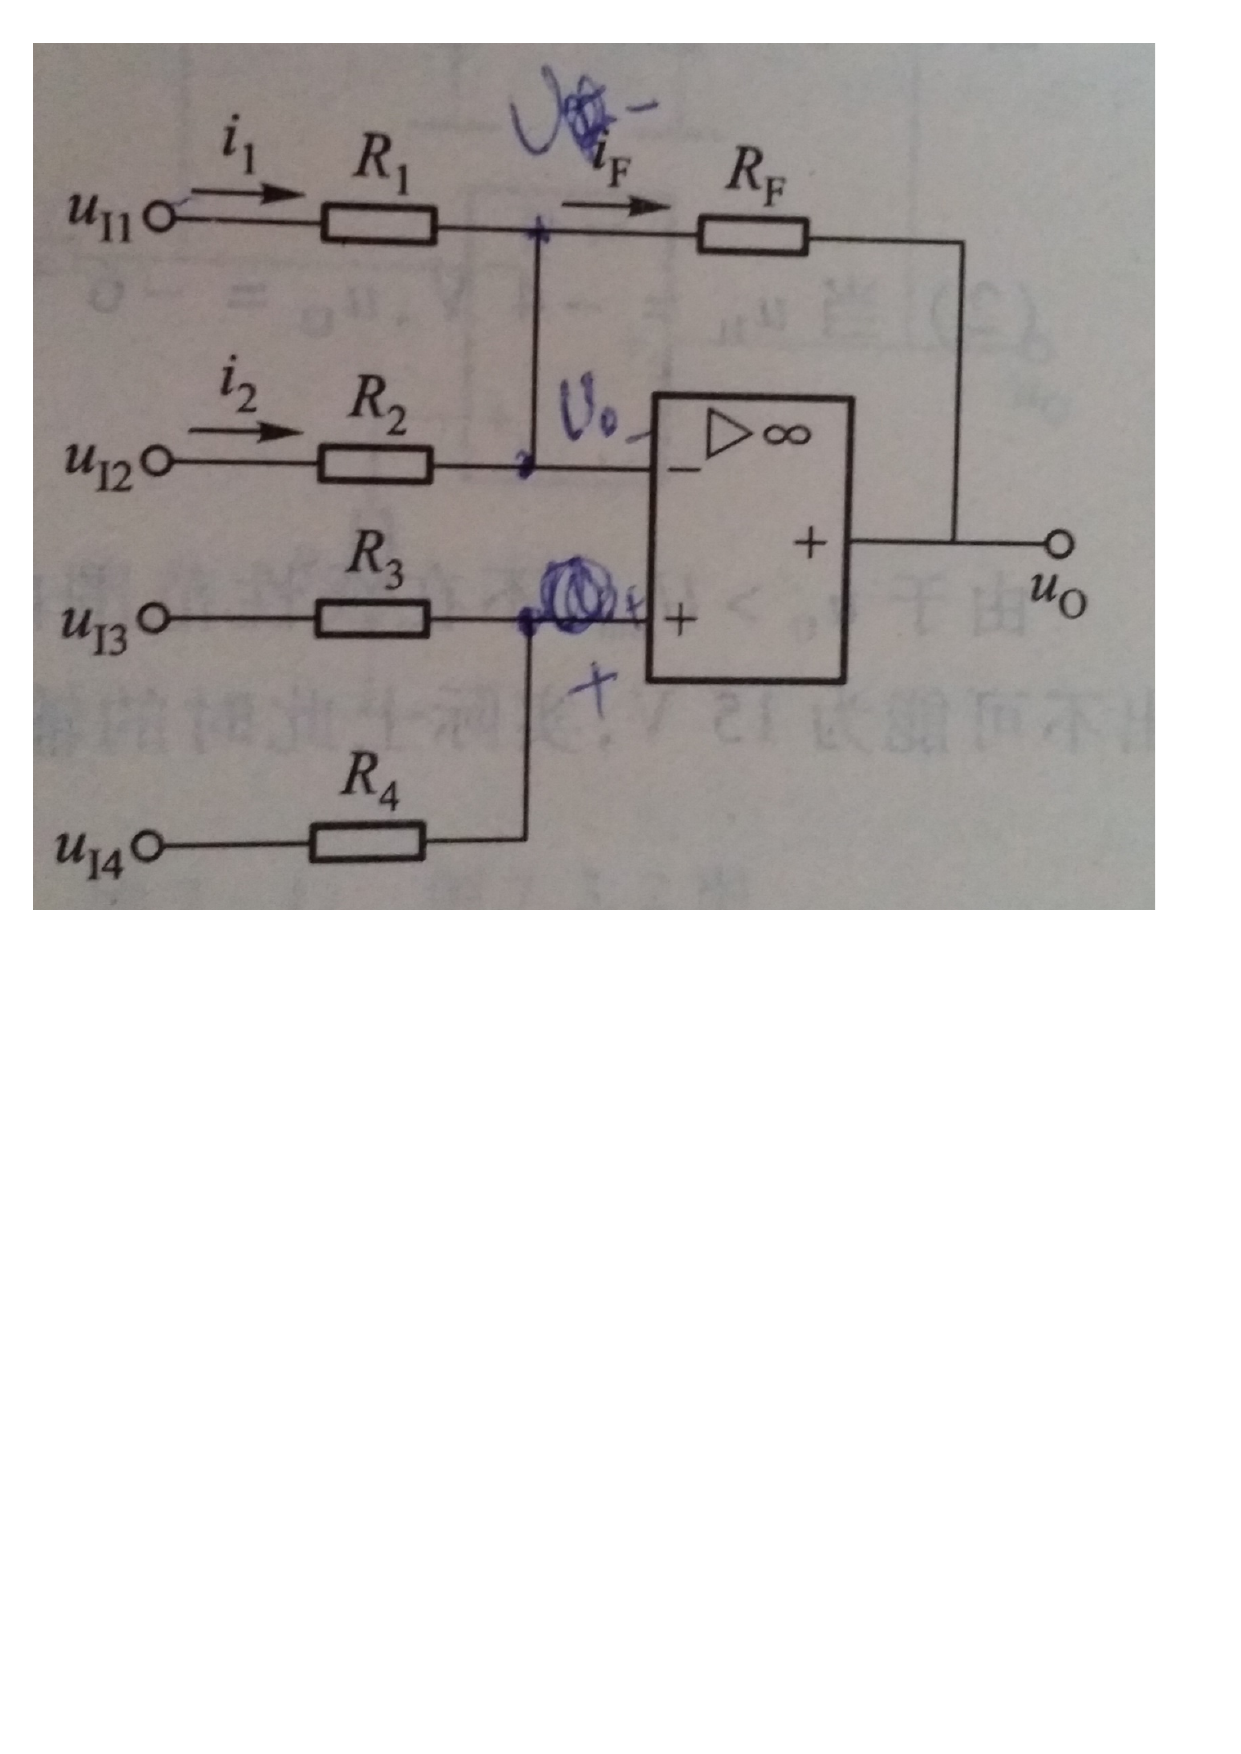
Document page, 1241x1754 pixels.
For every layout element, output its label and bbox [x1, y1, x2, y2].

picture [33, 43, 1155, 910]
